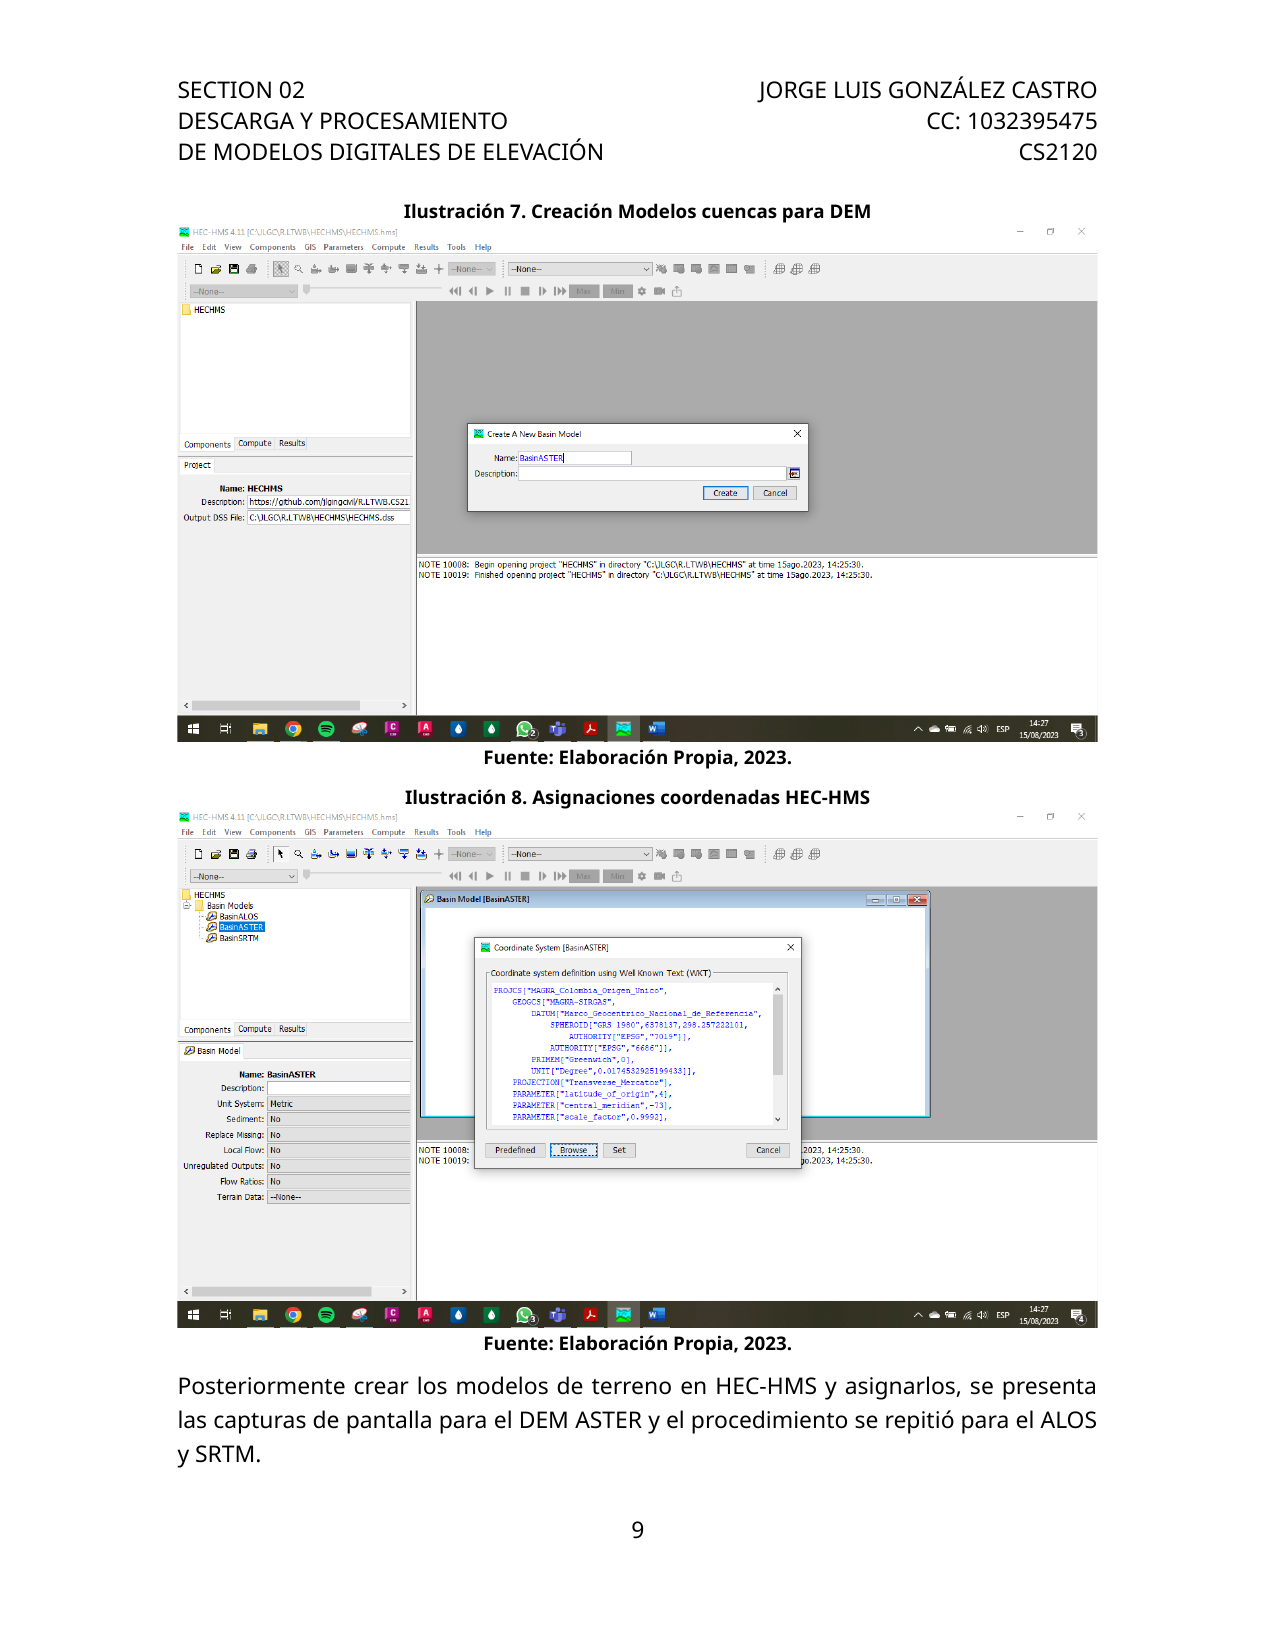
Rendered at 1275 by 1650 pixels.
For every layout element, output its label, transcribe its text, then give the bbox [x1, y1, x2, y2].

text Fuente: Elaboración Propia, 2023. [177, 744, 1098, 770]
text Fuente: Elaboración Propia, 2023. [177, 1330, 1098, 1356]
picture [177, 224, 1098, 742]
picture [177, 810, 1098, 1328]
text Posteriormente crear los modelos de terreno en HEC-HMS y asignarlos, se presenta las capturas de pantalla para el DEM ASTER y el procedimiento se repitió para el ALOS y SRTM. [177, 1370, 1098, 1469]
